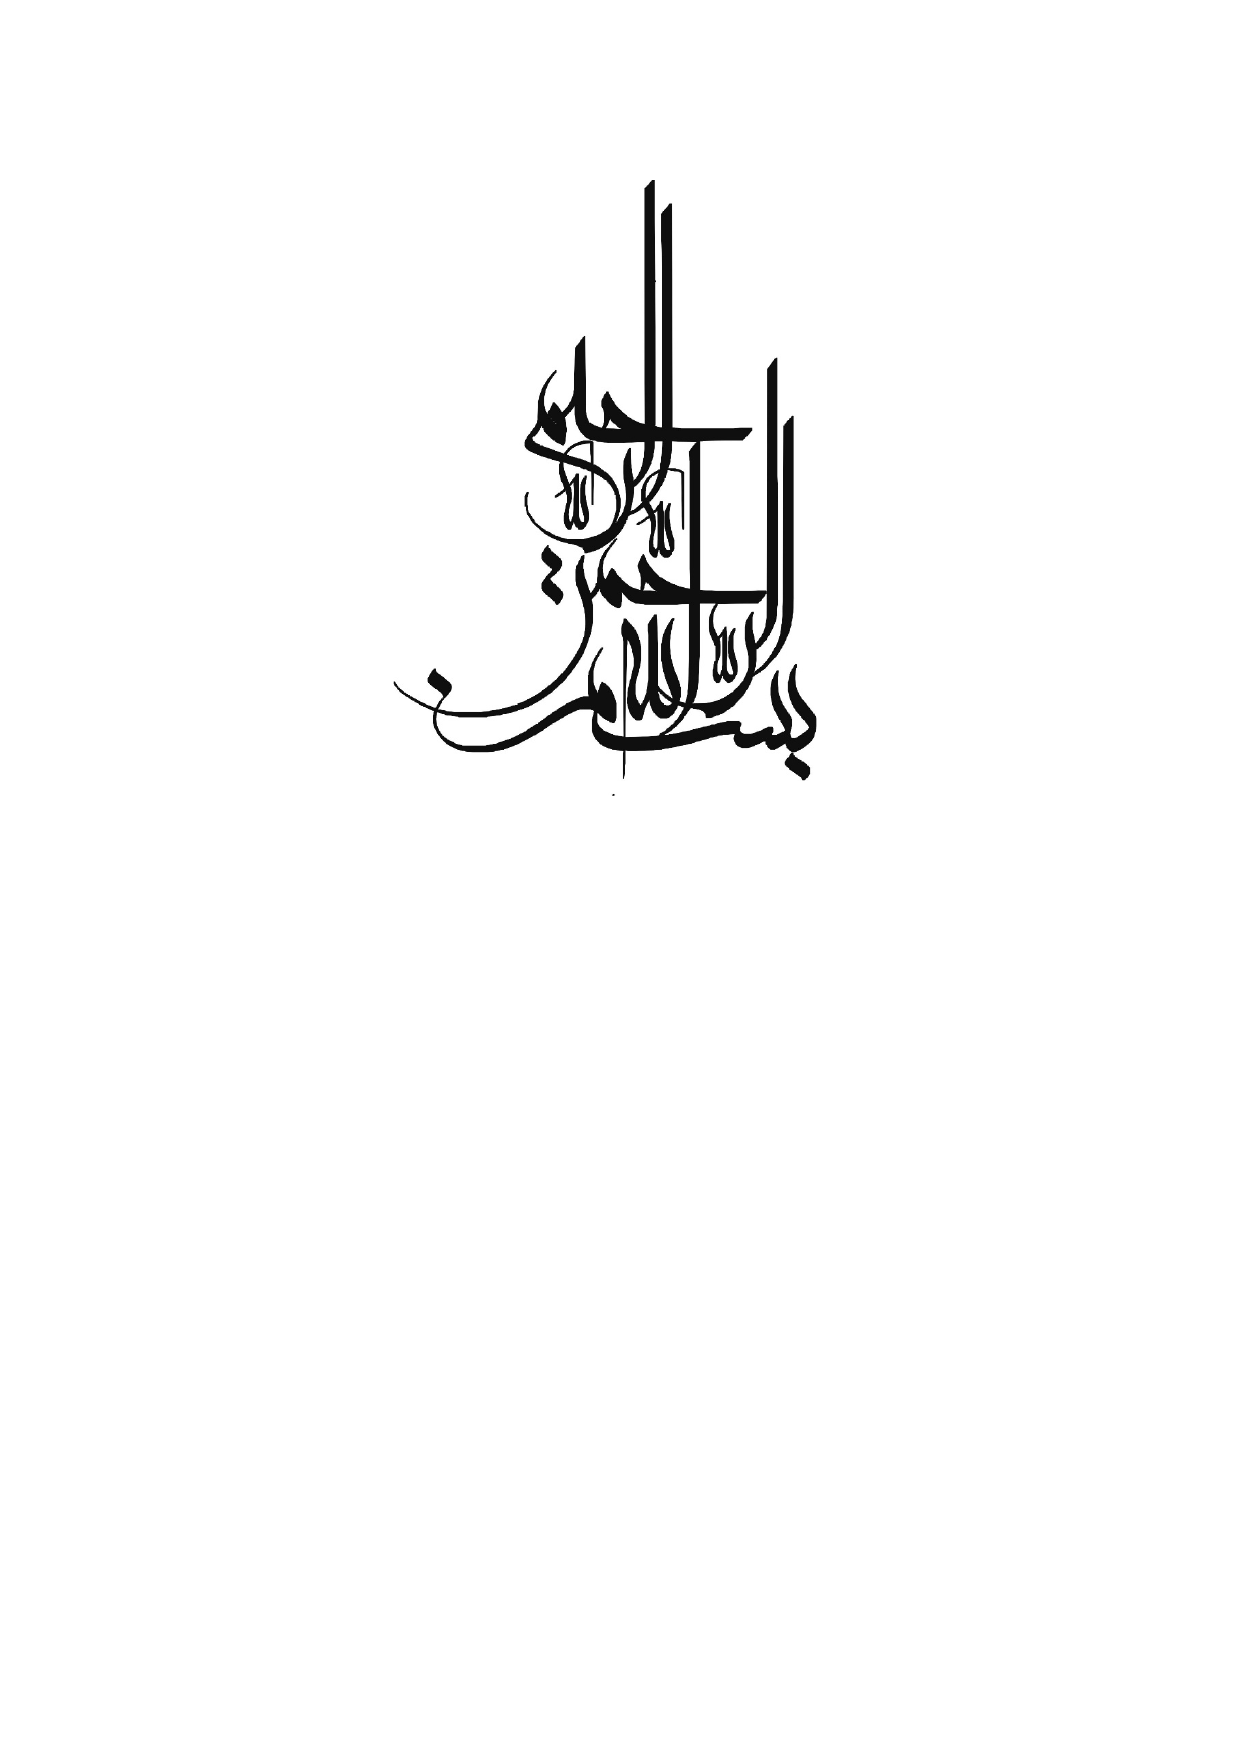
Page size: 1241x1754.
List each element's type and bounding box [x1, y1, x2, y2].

picture [393, 180, 817, 796]
